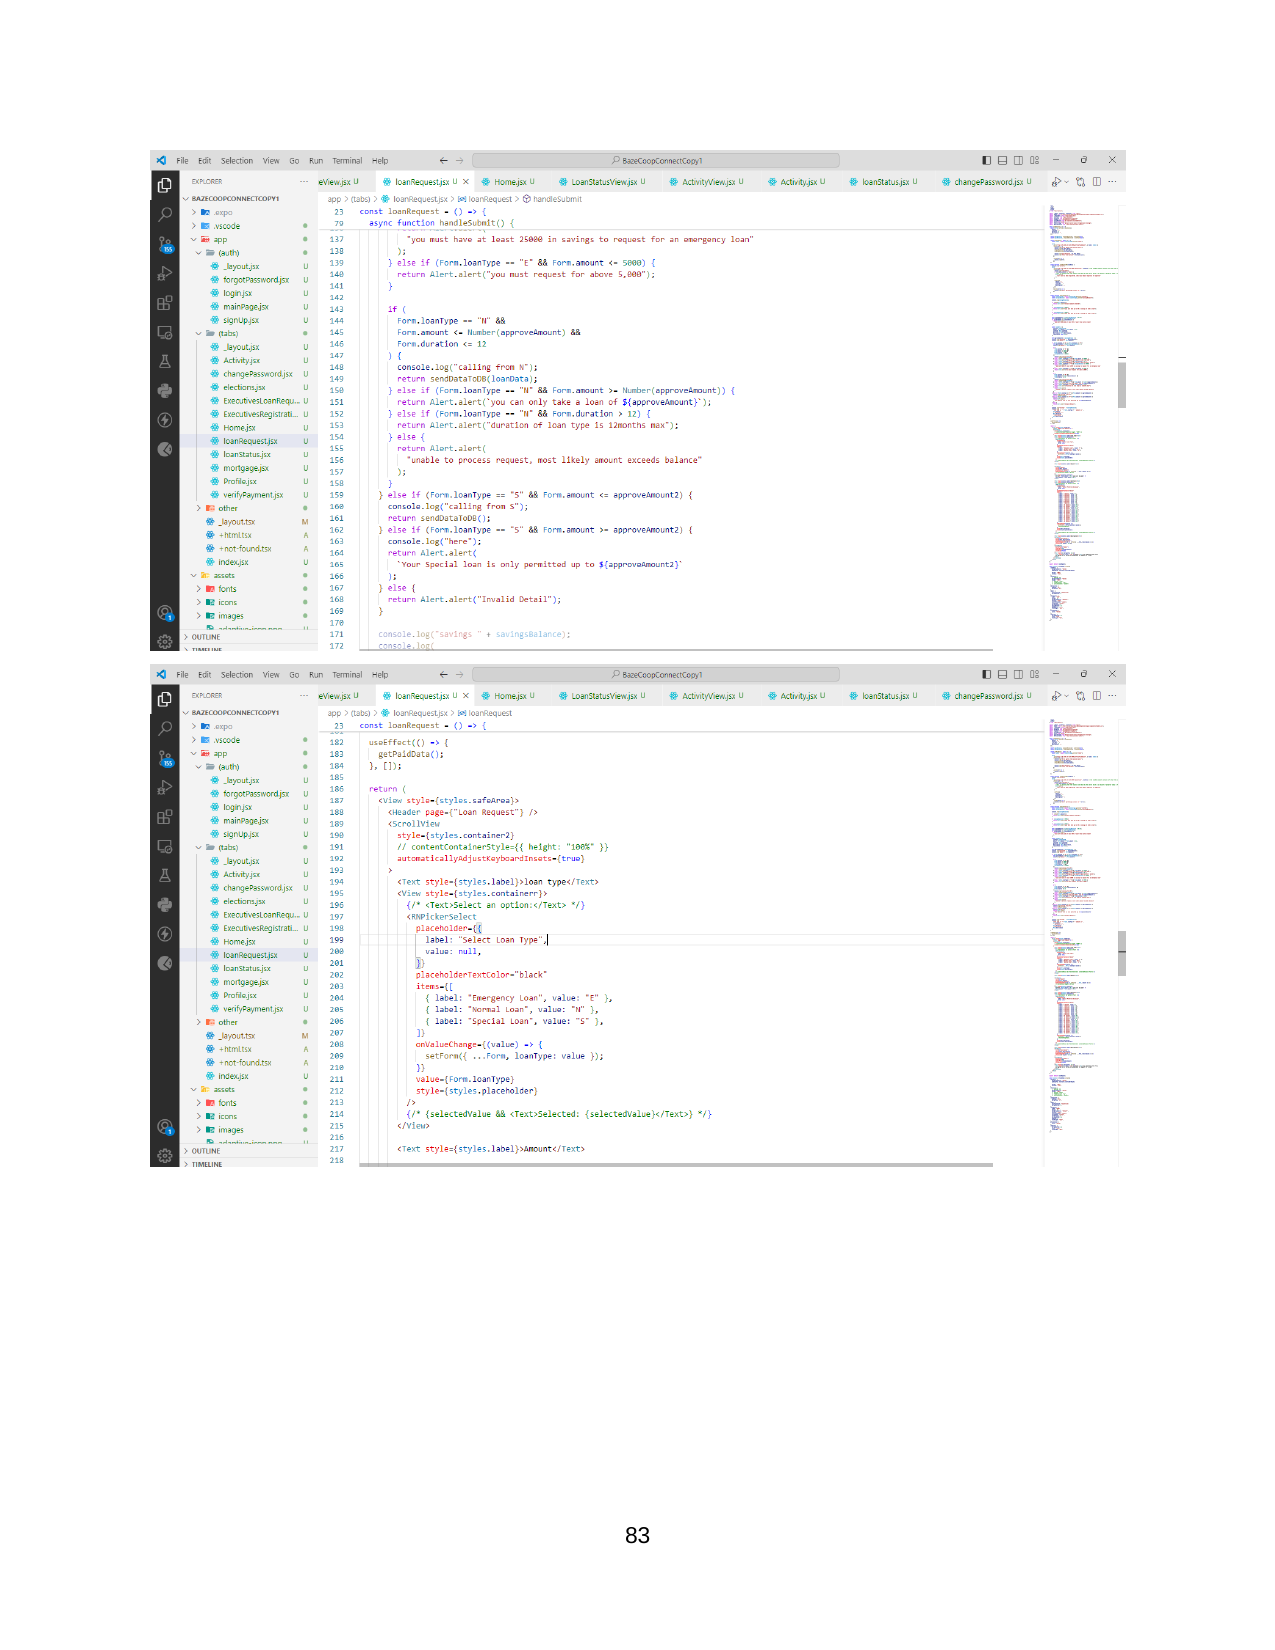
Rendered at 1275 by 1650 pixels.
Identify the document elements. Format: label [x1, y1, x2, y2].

picture [150, 150, 1126, 651]
picture [150, 664, 1126, 1167]
